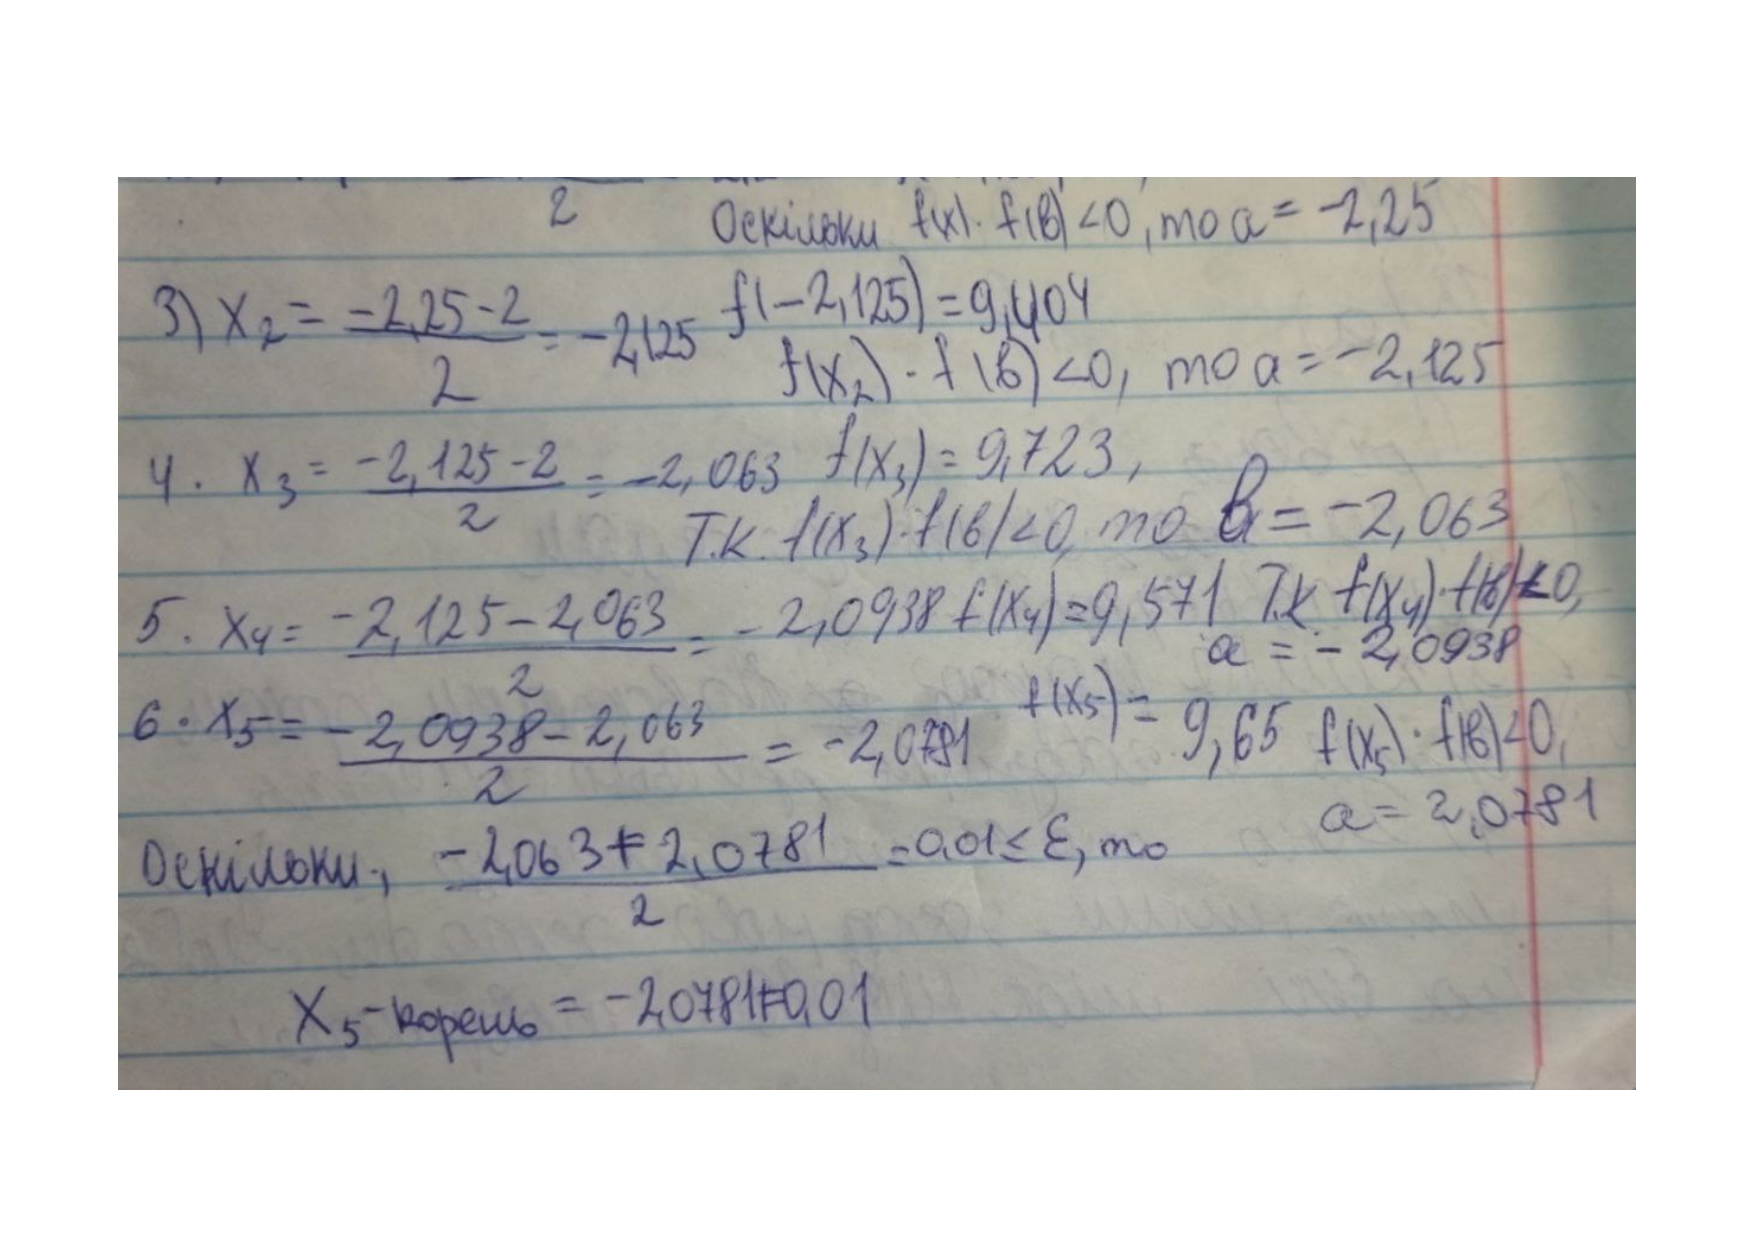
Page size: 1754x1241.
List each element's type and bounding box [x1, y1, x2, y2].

picture [118, 177, 1636, 1090]
